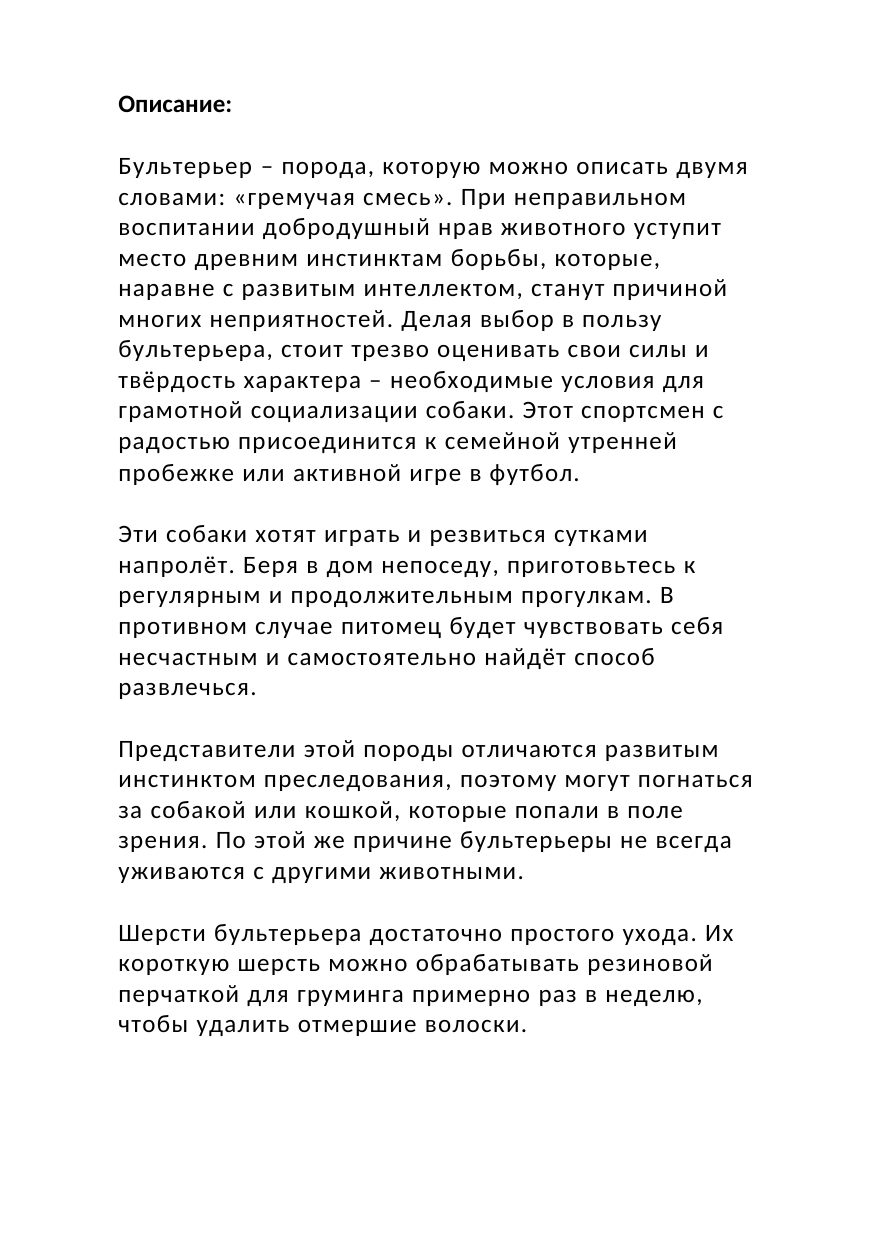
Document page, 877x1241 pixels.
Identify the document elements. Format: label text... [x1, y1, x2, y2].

text Представители этой породы отличаются развитым инстинктом преследования, поэтому могут погнаться за собакой или кошкой, которые попали в поле зрения. По этой же причине бультерьеры не всегда уживаются с другими животными. [118, 733, 759, 886]
text Описание: [118, 89, 759, 119]
text Бультерьер – порода, которую можно описать двумя словами: «гремучая смесь». При неправильном воспитании добродушный нрав животного уступит место древним инстинктам борьбы, которые, наравне с развитым интеллектом, станут причиной многих неприятностей. Делая выбор в пользу бультерьера, стоит трезво оценивать свои силы и твёрдость характера – необходимые условия для грамотной социализации собаки. Этот спортсмен с радостью присоединится к семейной утренней пробежке или активной игре в футбол. [118, 150, 759, 487]
text Эти собаки хотят играть и резвиться сутками напролёт. Беря в дом непоседу, приготовьтесь к регулярным и продолжительным прогулкам. В противном случае питомец будет чувствовать себя несчастным и самостоятельно найдёт способ развлечься. [118, 518, 759, 702]
text Шерсти бультерьера достаточно простого ухода. Их короткую шерсть можно обрабатывать резиновой перчаткой для груминга примерно раз в неделю, чтобы удалить отмершие волоски. [528, 917, 759, 1039]
